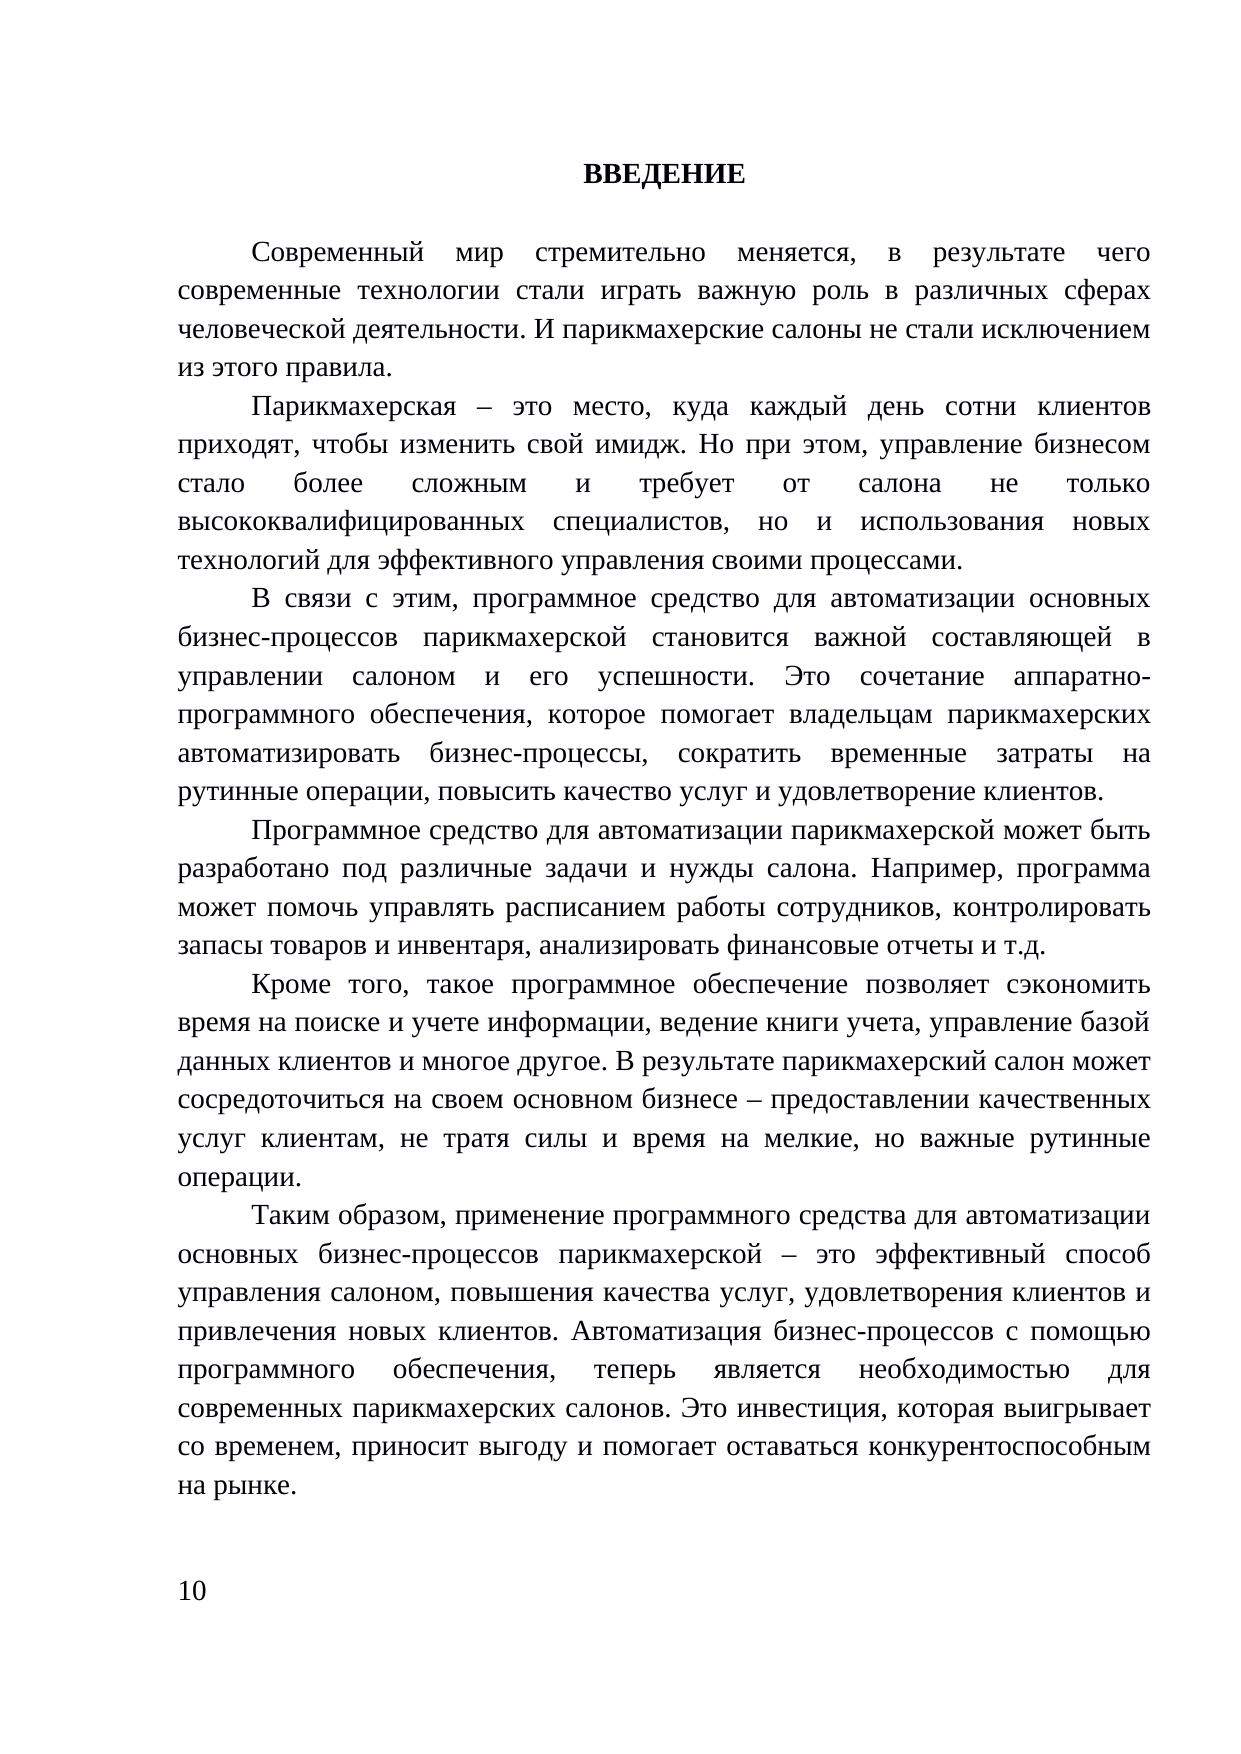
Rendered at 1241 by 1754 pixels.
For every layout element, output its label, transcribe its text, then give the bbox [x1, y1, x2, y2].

text Программное средство для автоматизации парикмахерской может быть разработано под различные задачи и нужды салона. Например, программа может помочь управлять расписанием работы сотрудников, контролировать запасы товаров и инвентаря, анализировать финансовые отчеты и т.д. [177, 812, 1152, 961]
text Таким образом, применение программного средства для автоматизации основных бизнес-процессов парикмахерской – это эффективный способ управления салоном, повышения качества услуг, удовлетворения клиентов и привлечения новых клиентов. Автоматизация бизнес-процессов с помощью программного обеспечения, теперь является необходимостью для современных парикмахерских салонов. Это инвестиция, которая выигрывает со временем, приносит выгоду и помогает оставаться конкурентоспособным на рынке. [177, 1197, 1152, 1501]
text Кроме того, такое программное обеспечение позволяет сэкономить время на поиске и учете информации, ведение книги учета, управление базой данных клиентов и многое другое. В результате парикмахерский салон может сосредоточиться на своем основном бизнесе – предоставлении качественных услуг клиентам, не тратя силы и время на мелкие, но важные рутинные операции. [177, 966, 1152, 1192]
text Современный мир стремительно меняется, в результате чего современные технологии стали играть важную роль в различных сферах человеческой деятельности. И парикмахерские салоны не стали исключением из этого правила. [177, 234, 1152, 383]
text В связи с этим, программное средство для автоматизации основных бизнес-процессов парикмахерской становится важной составляющей в управлении салоном и его успешности. Это сочетание аппаратно-программного обеспечения, которое помогает владельцам парикмахерских автоматизировать бизнес-процессы, сократить временные затраты на рутинные операции, повысить качество услуг и удовлетворение клиентов. [177, 581, 1152, 807]
text Парикмахерская – это место, куда каждый день сотни клиентов приходят, чтобы изменить свой имидж. Но при этом, управление бизнесом стало более сложным и требует от салона не только высококвалифицированных специалистов, но и использования новых технологий для эффективного управления своими процессами. [177, 388, 1152, 576]
